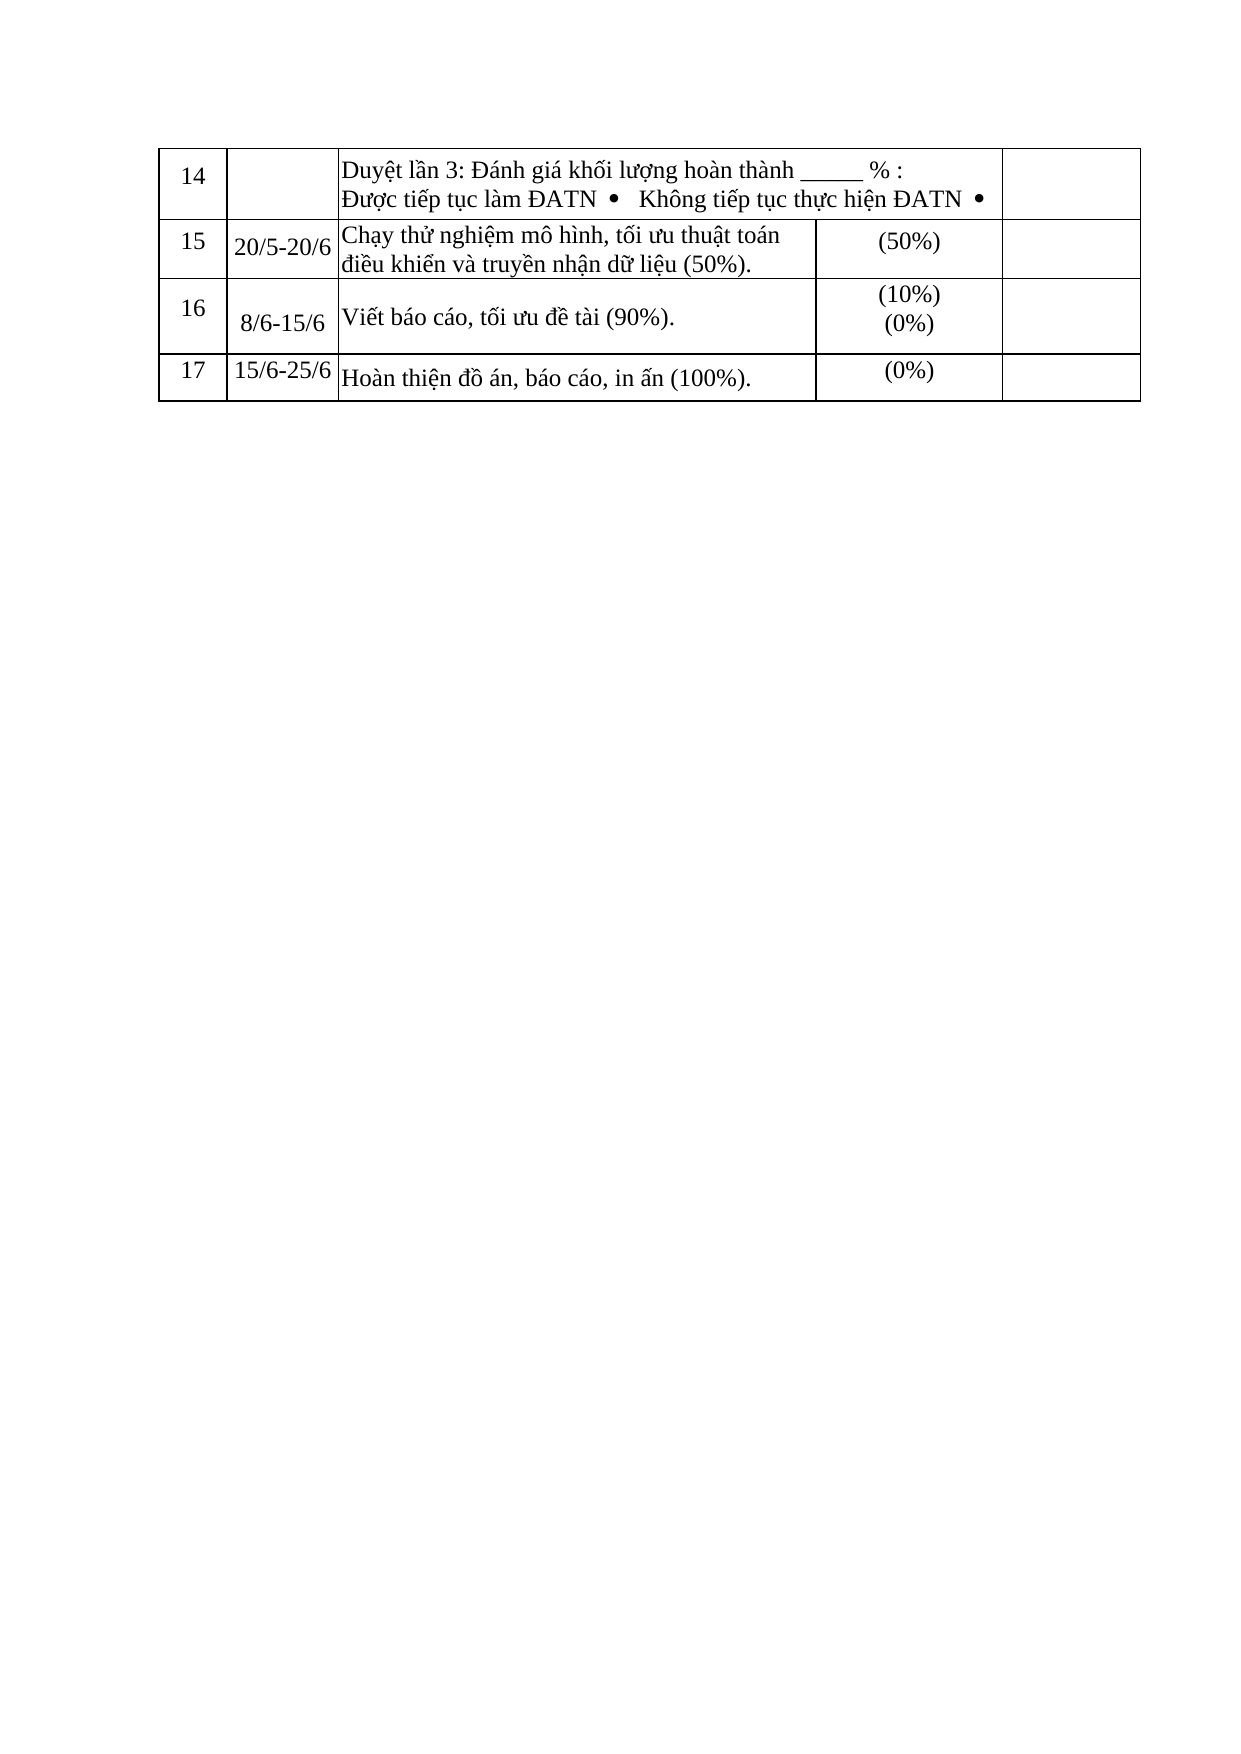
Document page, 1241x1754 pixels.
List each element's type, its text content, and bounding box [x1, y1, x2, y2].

table_cell [1003, 279, 1140, 353]
table_cell 15 [160, 220, 226, 278]
table_cell 20/5-20/6 [228, 220, 338, 278]
table_cell Viết báo cáo, tối ưu đề tài (90%). [339, 279, 815, 353]
table_cell [228, 149, 338, 218]
table_cell (0%) [817, 355, 1002, 400]
table_cell Hoàn thiện đồ án, báo cáo, in ấn (100%). [339, 355, 815, 400]
table_cell 15/6-25/6 [228, 355, 338, 400]
table_cell [1003, 355, 1140, 400]
table_cell [1003, 149, 1140, 218]
table_cell (10%) (0%) [817, 279, 1002, 353]
table_cell 14 [160, 149, 226, 218]
table_cell 16 [160, 279, 226, 353]
table_cell 8/6-15/6 [228, 279, 338, 353]
table_cell Duyệt lần 3: Đánh giá khối lượng hoàn thành _____ % : Được tiếp tục làm ĐATN Không tiếp tục thực hiện ĐATN [339, 149, 1002, 218]
table_cell [1003, 220, 1140, 278]
table_cell (50%) [817, 220, 1002, 278]
table_cell Chạy thử nghiệm mô hình, tối ưu thuật toán điều khiển và truyền nhận dữ liệu (50%). [339, 220, 815, 278]
table_cell 17 [160, 355, 226, 400]
